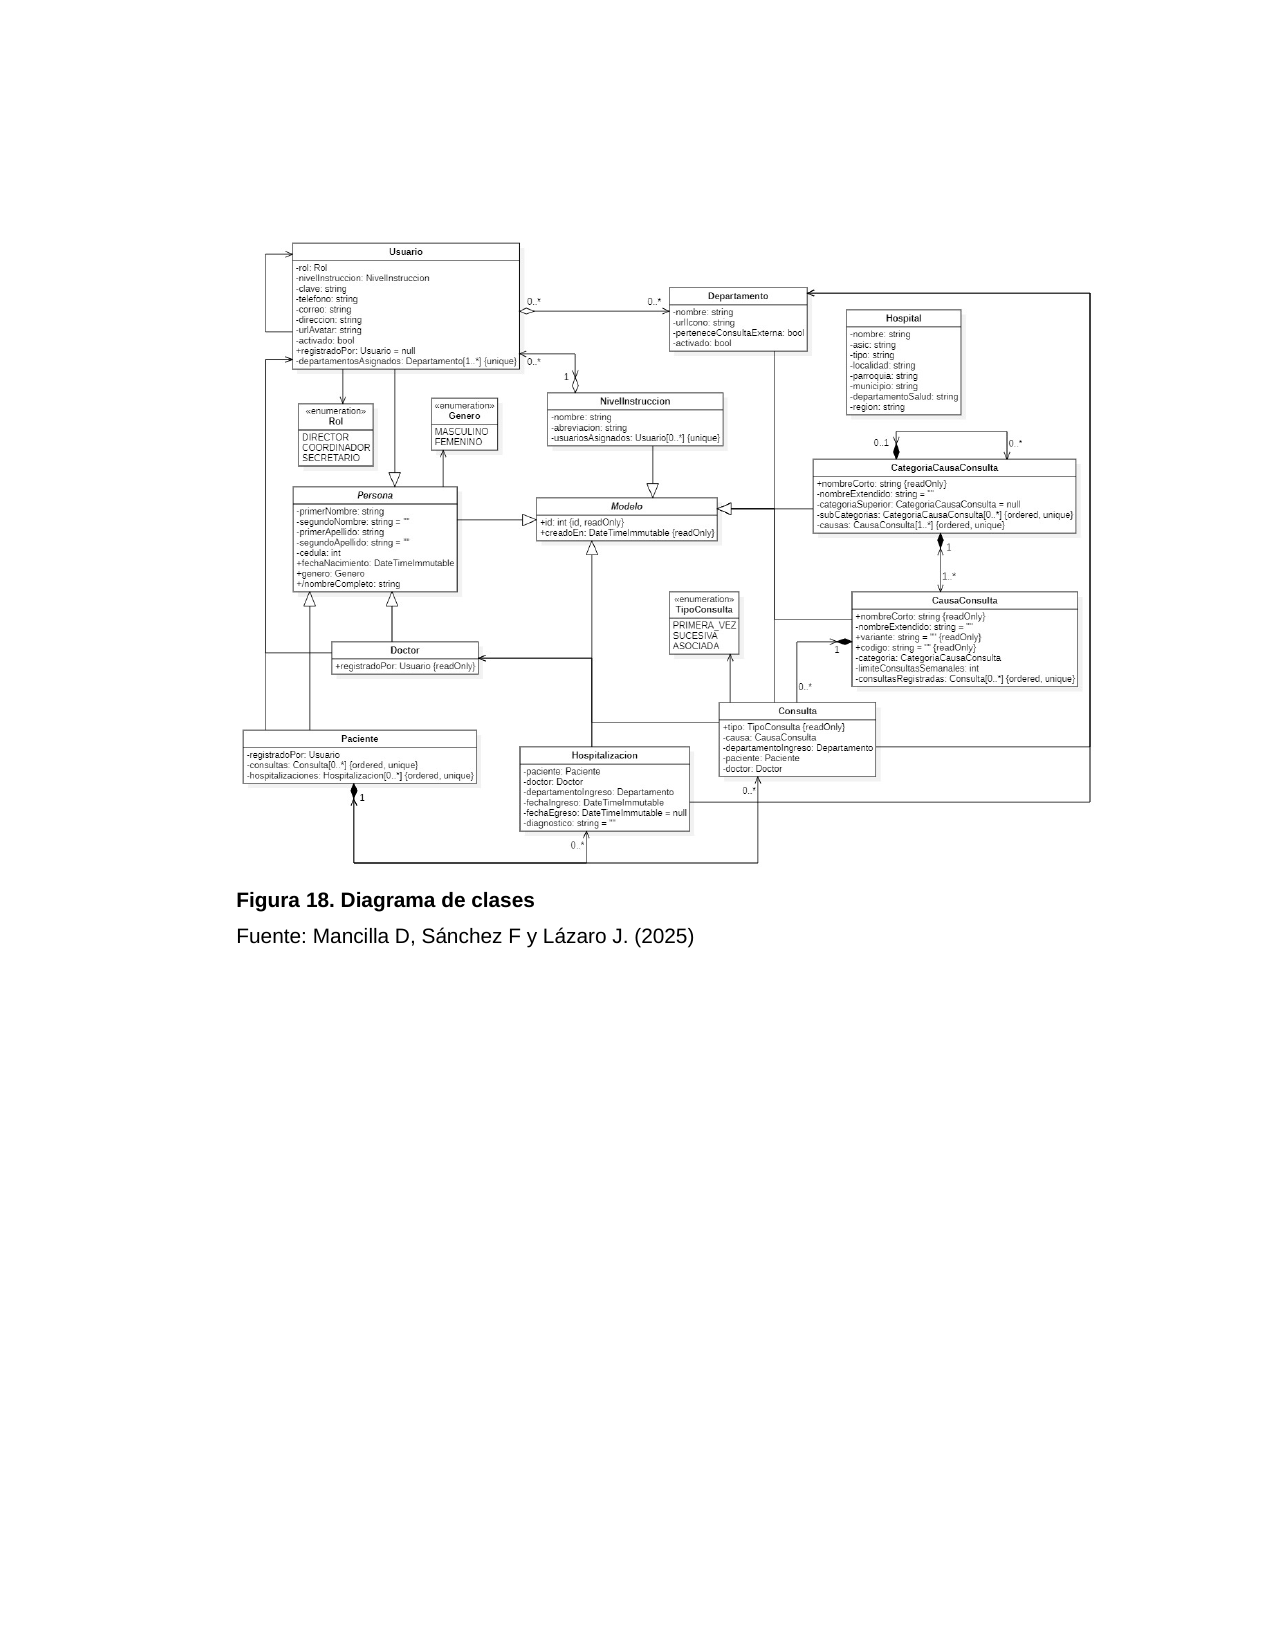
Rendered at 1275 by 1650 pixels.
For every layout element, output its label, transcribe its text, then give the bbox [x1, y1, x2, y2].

text Fuente: Mancilla D, Sánchez F y Lázaro J. (2025) [236, 924, 1098, 948]
picture [236, 236, 1099, 874]
